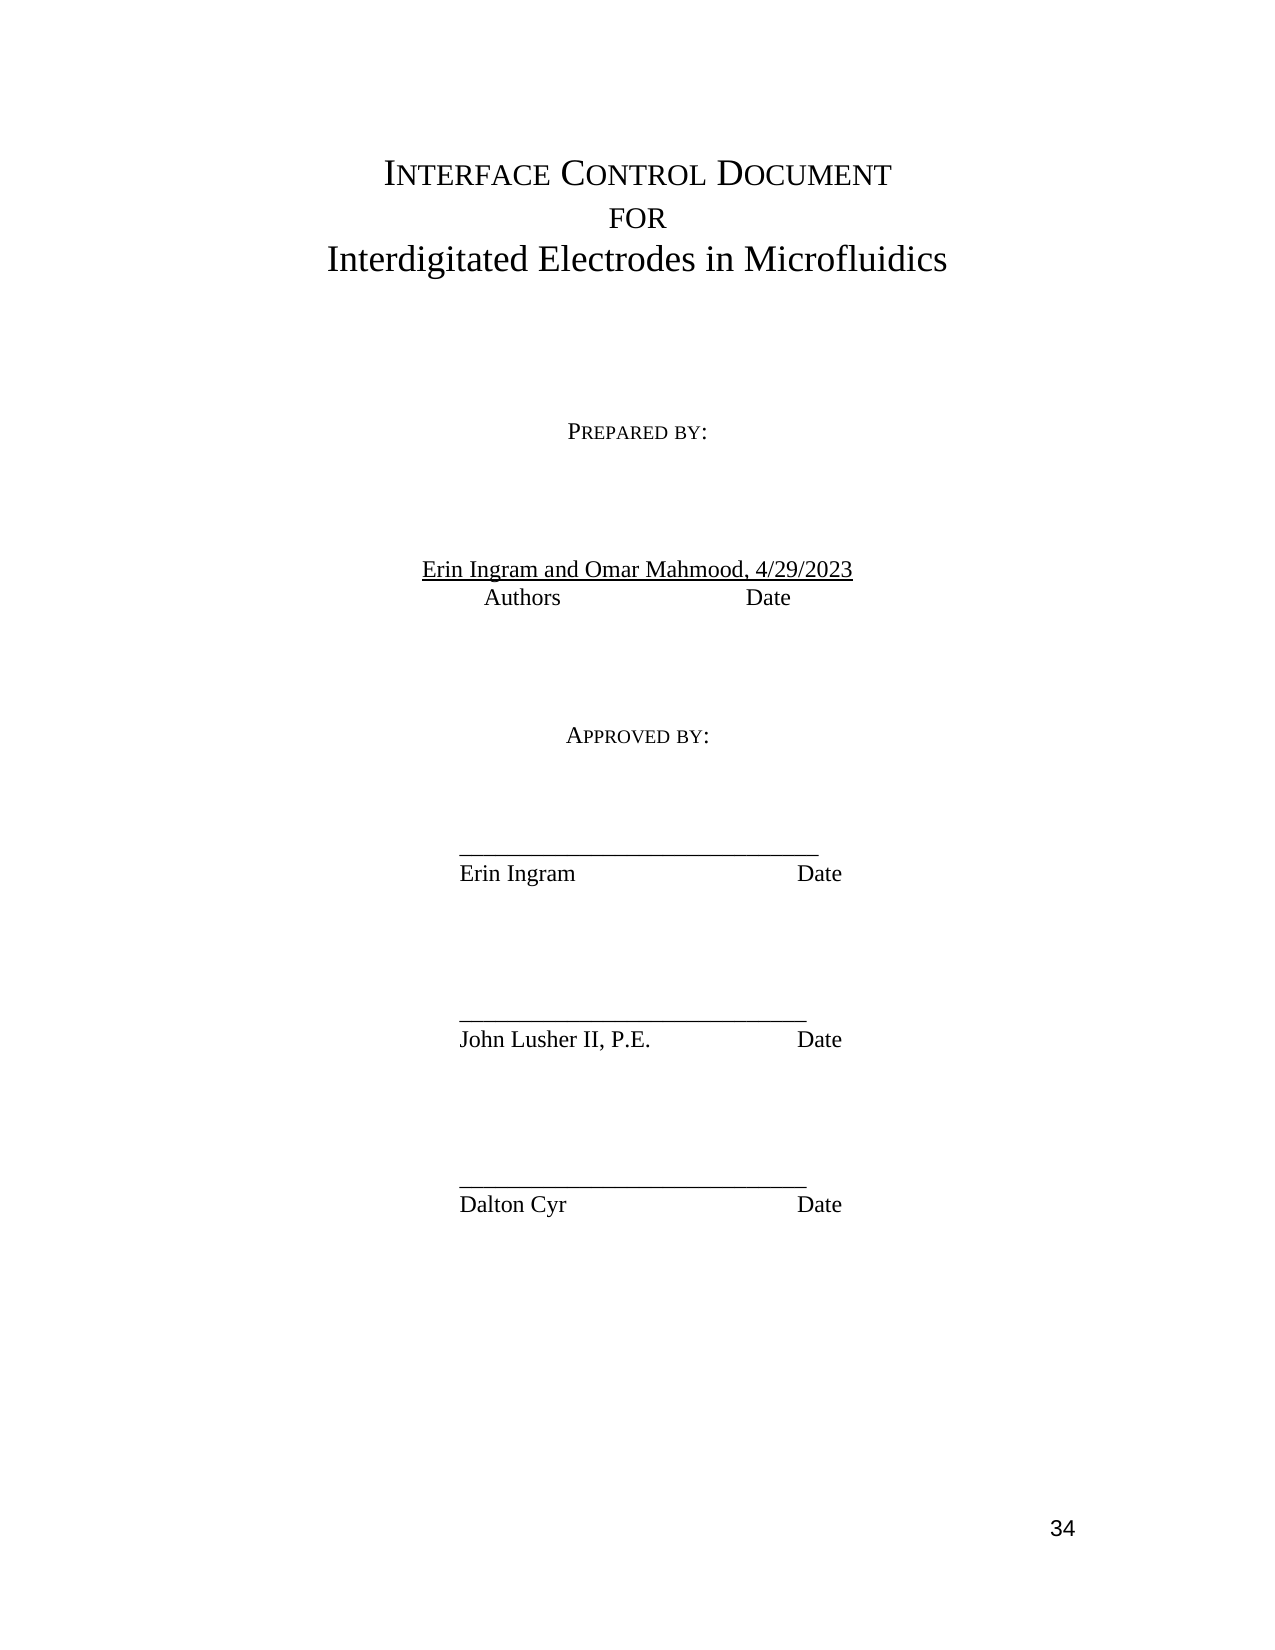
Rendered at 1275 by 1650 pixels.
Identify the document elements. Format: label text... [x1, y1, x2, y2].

text _____________________________ [459, 1163, 1125, 1190]
text Interface Control Document [150, 150, 1125, 193]
text Erin Ingram and Omar Mahmood, 4/29/2023 [150, 555, 1125, 583]
text Dalton Cyr Date [459, 1190, 1125, 1218]
text Approved by: [150, 721, 1125, 749]
text _____________________________ [459, 997, 1125, 1025]
text for [150, 193, 1125, 236]
text Prepared by: [150, 417, 1125, 445]
text Interdigitated Electrodes in Microfluidics [150, 236, 1125, 279]
text Erin Ingram Date [459, 859, 1125, 887]
text John Lusher II, P.E. Date [459, 1025, 1125, 1052]
text ______________________________ [459, 831, 1125, 859]
text Authors Date [150, 583, 1125, 611]
